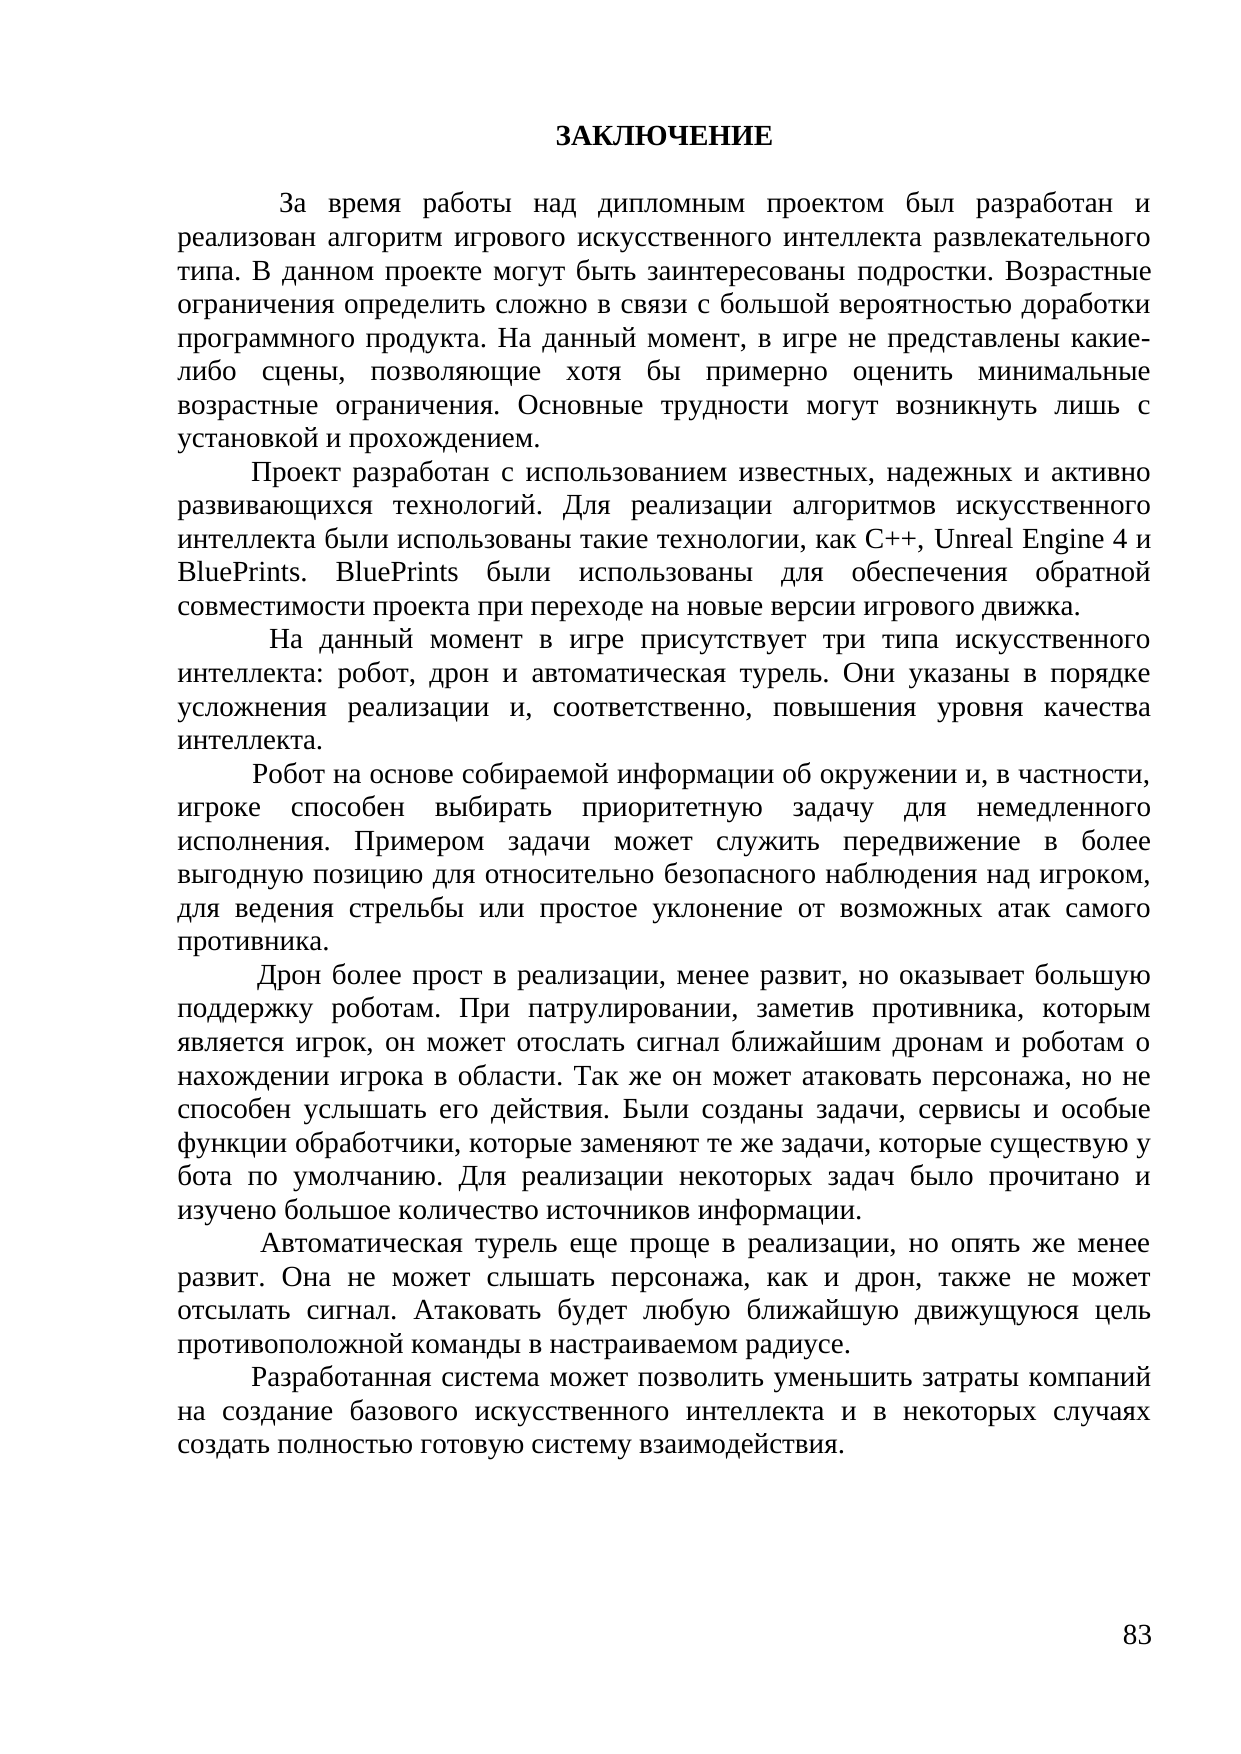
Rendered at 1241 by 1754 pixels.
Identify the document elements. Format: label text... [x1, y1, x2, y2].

text Разработанная система может позволить уменьшить затраты компаний на создание базового искусственного интеллекта и в некоторых случаях создать полностью готовую систему взаимодействия. [177, 1359, 1152, 1460]
text Автоматическая турель еще проще в реализации, но опять же менее развит. Она не может слышать персонажа, как и дрон, также не может отсылать сигнал. Атаковать будет любую ближайшую движущуюся цель противоположной команды в настраиваемом радиусе. [177, 1225, 1152, 1359]
text Робот на основе собираемой информации об окружении и, в частности, игроке способен выбирать приоритетную задачу для немедленного исполнения. Примером задачи может служить передвижение в более выгодную позицию для относительно безопасного наблюдения над игроком, для ведения стрельбы или простое уклонение от возможных атак самого противника. [177, 756, 1152, 957]
text ЗАКЛЮЧЕНИЕ [177, 118, 1152, 152]
text За время работы над дипломным проектом был разработан и реализован алгоритм игрового искусственного интеллекта развлекательного типа. В данном проекте могут быть заинтересованы подростки. Возрастные ограничения определить сложно в связи с большой вероятностью доработки программного продукта. На данный момент, в игре не представлены какие-либо сцены, позволяющие хотя бы примерно оценить минимальные возрастные ограничения. Основные трудности могут возникнуть лишь с установкой и прохождением. [177, 186, 1152, 454]
text На данный момент в игре присутствует три типа искусственного интеллекта: робот, дрон и автоматическая турель. Они указаны в порядке усложнения реализации и, соответственно, повышения уровня качества интеллекта. [177, 622, 1152, 756]
text Дрон более прост в реализации, менее развит, но оказывает большую поддержку роботам. При патрулировании, заметив противника, которым является игрок, он может отослать сигнал ближайшим дронам и роботам о нахождении игрока в области. Так же он может атаковать персонажа, но не способен услышать его действия. Были созданы задачи, сервисы и особые функции обработчики, которые заменяют те же задачи, которые существую у бота по умолчанию. Для реализации некоторых задач было прочитано и изучено большое количество источников информации. [177, 957, 1152, 1225]
text Проект разработан с использованием известных, надежных и активно развивающихся технологий. Для реализации алгоритмов искусственного интеллекта были использованы такие технологии, как С++, Unreal Engine 4 и BluePrints. BluePrints были использованы для обеспечения обратной совместимости проекта при переходе на новые версии игрового движка. [177, 454, 1152, 622]
